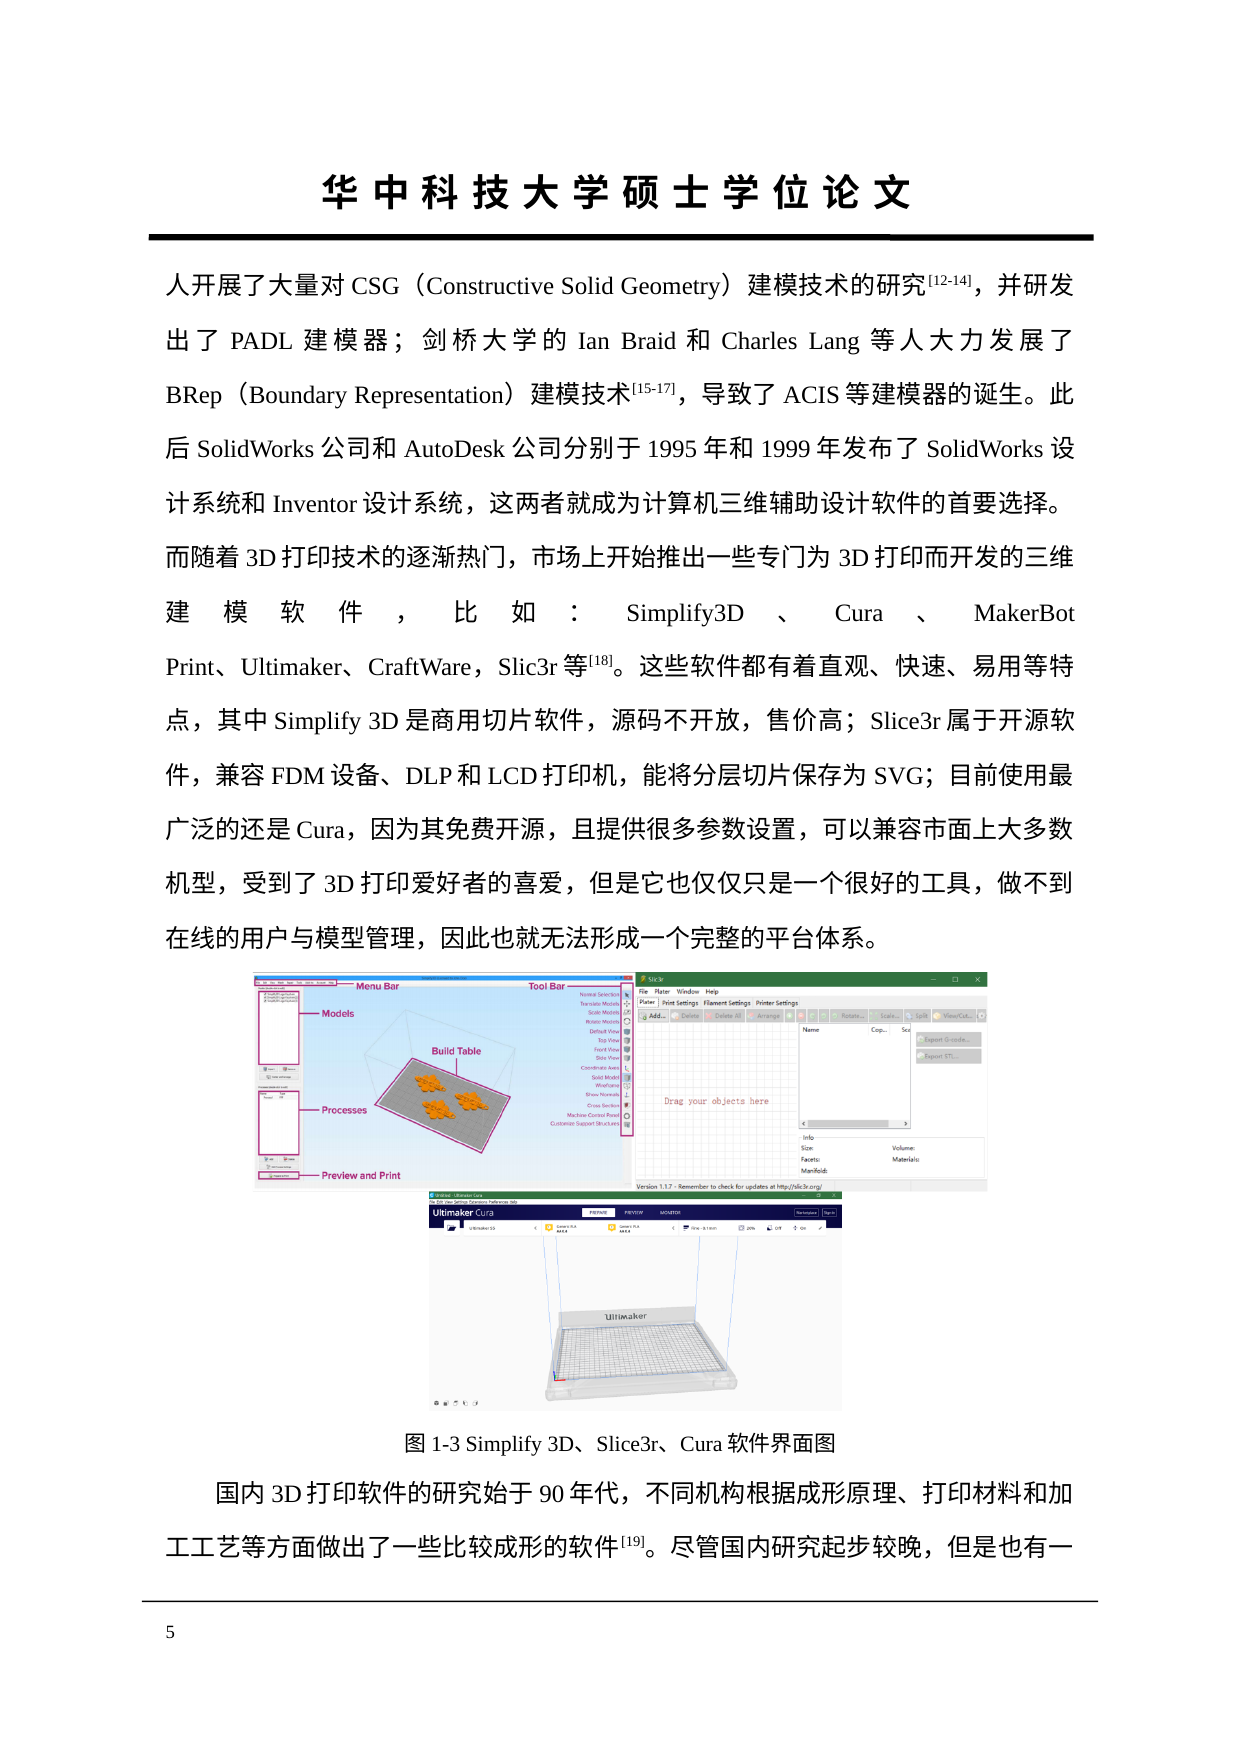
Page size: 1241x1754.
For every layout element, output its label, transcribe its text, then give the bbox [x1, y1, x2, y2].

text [165, 1473, 1075, 1564]
text 图 1-3 Simplify 3D、Slice3r、Cura软件界面图 [165, 1426, 1075, 1457]
picture [252, 972, 988, 1412]
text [165, 266, 1075, 954]
